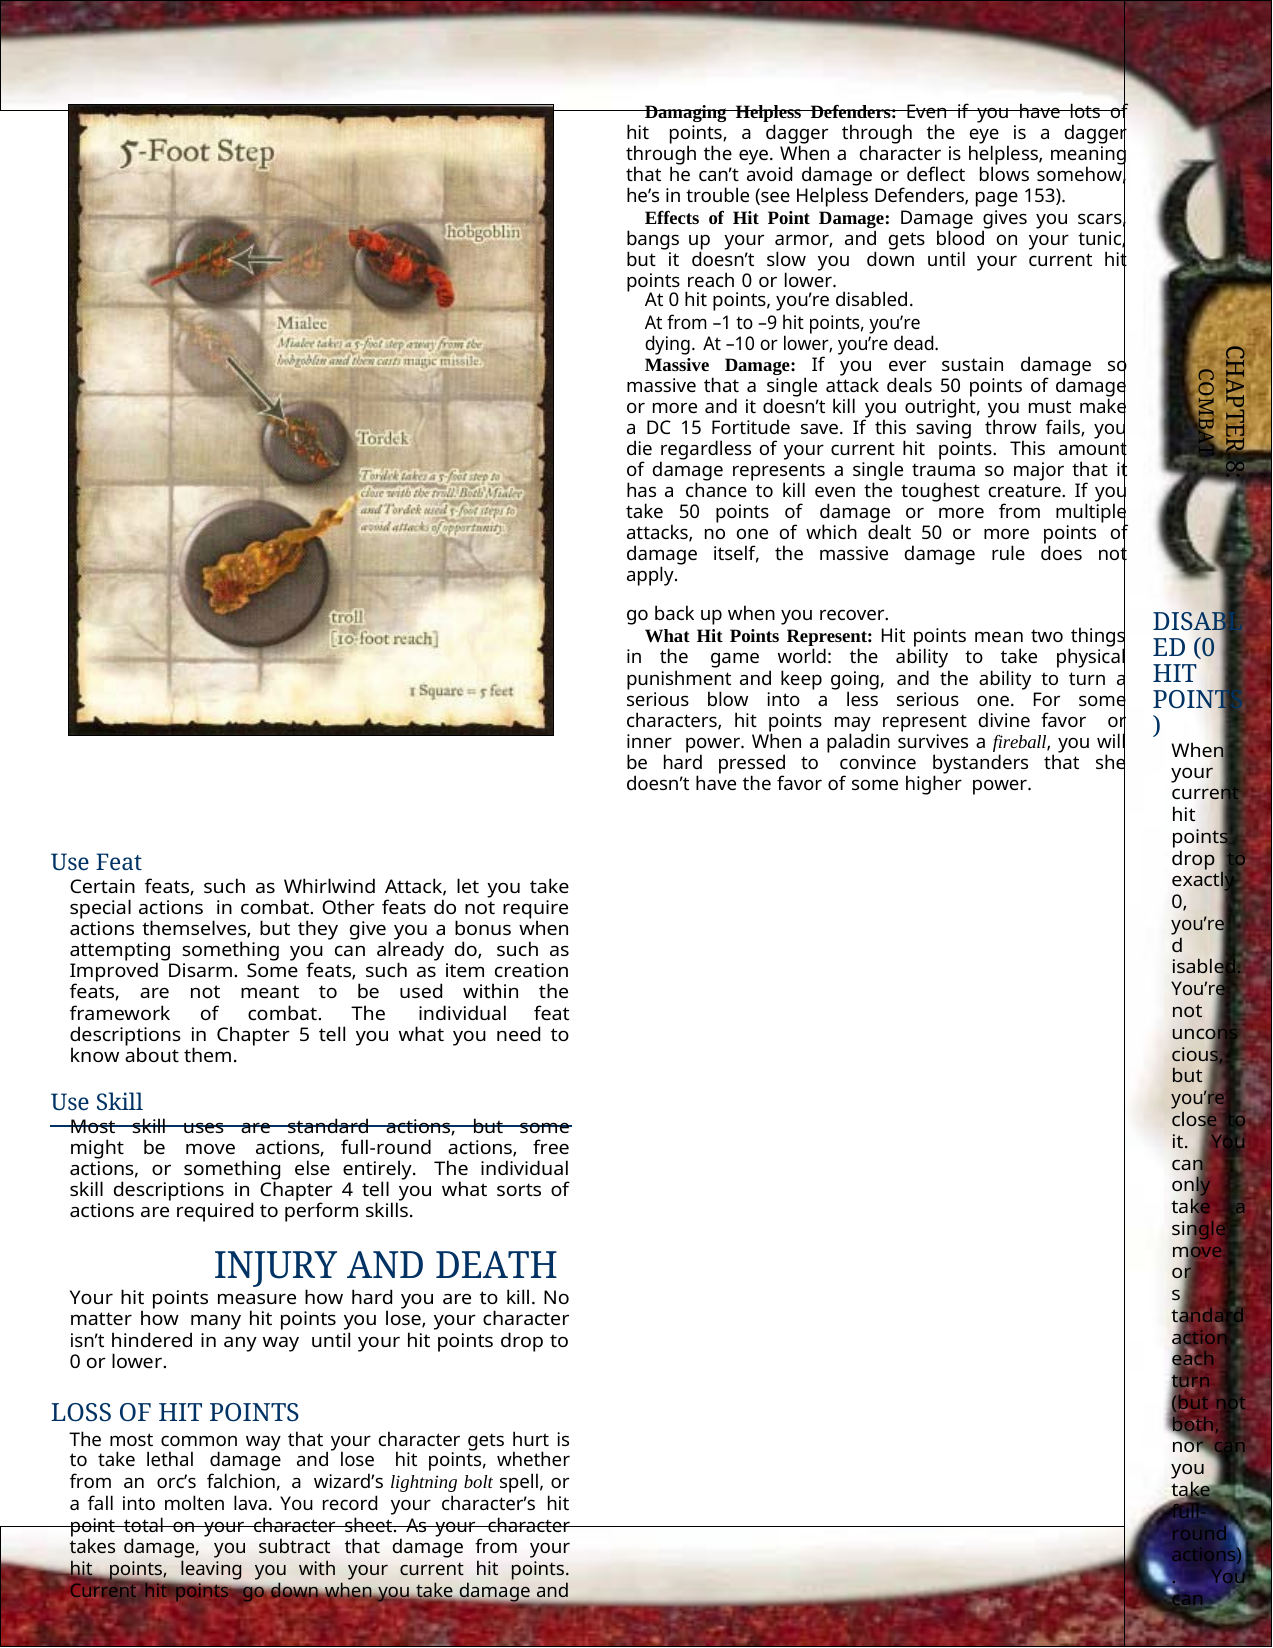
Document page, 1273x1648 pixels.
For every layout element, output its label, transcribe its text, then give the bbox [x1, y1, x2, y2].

text At 0 hit points, you’re disabled. [644, 292, 1246, 310]
picture [1, 1527, 1124, 1646]
text Your hit points measure how hard you are to kill. No matter how many hit points you lose, your character isn’t hindered in any way until your hit points drop to 0 or lower. [69, 1287, 570, 1374]
text At from –1 to –9 hit points, you’re dying. At –10 or lower, you’re dead. [644, 312, 941, 354]
text The most common way that your character gets hurt is to take lethal damage and lose hit points, whether from an orc’s falchion, a wizard’s lightning bolt spell, or a fall into molten lava. You record your character’s hit point total on your character sheet. As your character takes damage, you subtract that damage from your hit points, leaving you with your current hit points. Current hit points go down when you take damage and go back up when you recover. [69, 1429, 570, 1603]
subtitle Use Feat [51, 852, 570, 875]
text Massive Damage: If you ever sustain damage so massive that a single attack deals 50 points of damage or more and it doesn’t kill you outright, you must make a DC 15 Fortitude save. If this saving throw fails, you die regardless of your current hit points. This amount of damage represents a single trauma so major that it has a chance to kill even the toughest creature. If you take 50 points of damage or more from multiple attacks, no one of which dealt 50 or more points of damage itself, the massive damage rule does not apply. [626, 354, 1127, 586]
text Most skill uses are standard actions, but some might be move actions, full-round actions, free actions, or something else entirely. The individual skill descriptions in Chapter 4 tell you what sorts of actions are required to perform skills. [69, 1116, 570, 1222]
text INJURY AND DEATH [213, 1246, 570, 1286]
subtitle LOSS OF HIT POINTS [51, 1401, 570, 1427]
picture [1, 1, 1124, 110]
text What Hit Points Represent: Hit points mean two things in the game world: the ability to take physical punishment and keep going, and the ability to turn a serious blow into a less serious one. For some characters, hit points may represent divine favor or inner power. When a paladin survives a fireball, you will be hard pressed to convince bystanders that she doesn’t have the favor of some higher power. [626, 626, 1126, 794]
text Effects of Hit Point Damage: Damage gives you scars, bangs up your armor, and gets blood on your tunic, but it doesn’t slow you down until your current hit points reach 0 or lower. [626, 207, 1127, 292]
picture [1125, 1, 1271, 1646]
subtitle Use Skill [51, 1091, 570, 1115]
picture [69, 105, 553, 735]
text Damaging Helpless Defenders: Even if you have lots of hit points, a dagger through the eye is a dagger through the eye. When a character is helpless, meaning that he can’t avoid damage or deflect blows somehow, he’s in trouble (see Helpless Defenders, page 153). [626, 102, 1127, 207]
subtitle DISABLED (0 HIT POINTS) [1152, 610, 1246, 739]
text Certain feats, such as Whirlwind Attack, let you take special actions in combat. Other feats do not require actions themselves, but they give you a bonus when attempting something you can already do, such as Improved Disarm. Some feats, such as item creation feats, are not meant to be used within the framework of combat. The individual feat descriptions in Chapter 5 tell you what you need to know about them. [69, 877, 570, 1066]
